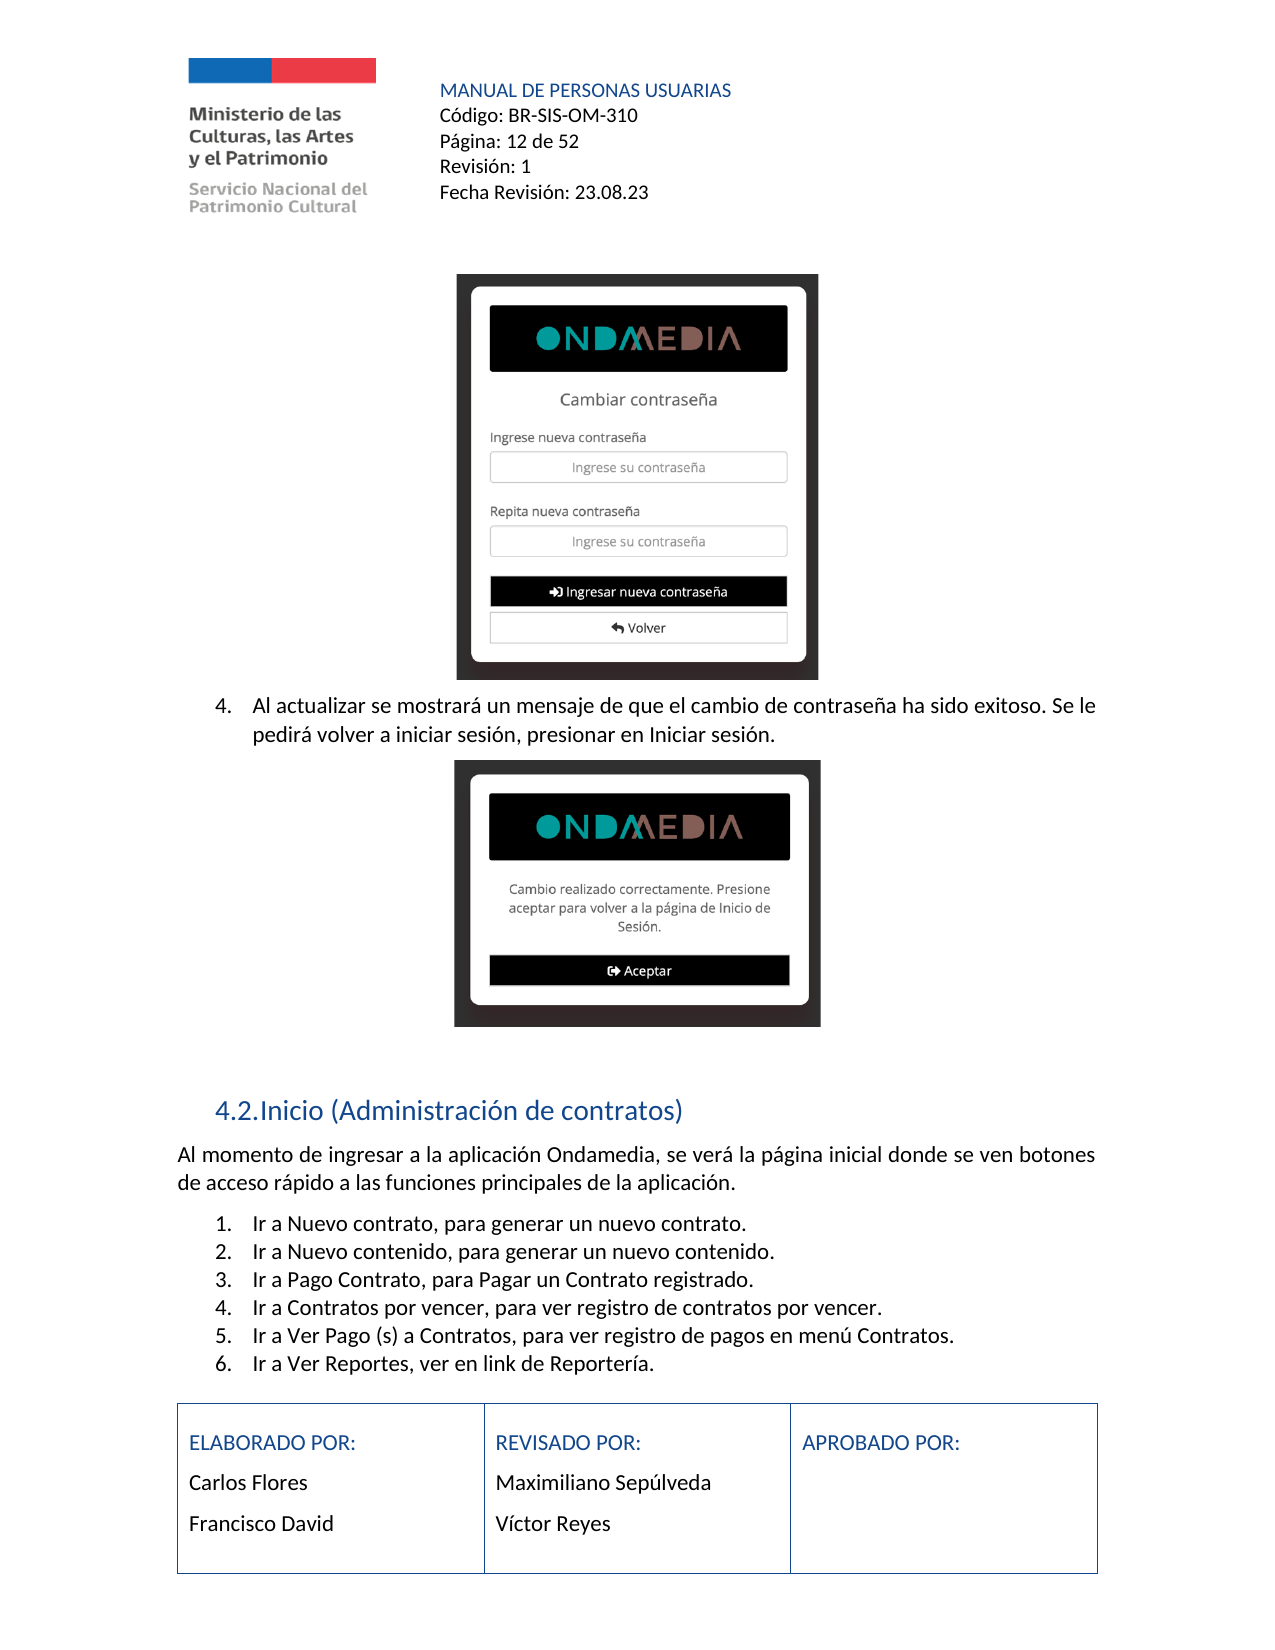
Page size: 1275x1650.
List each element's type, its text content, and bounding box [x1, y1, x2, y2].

list Ir a Pago Contrato, para Pagar un Contrato registrado. [215, 1265, 1098, 1293]
list Ir a Nuevo contenido, para generar un nuevo contenido. [215, 1237, 1098, 1265]
subtitle Inicio (Administración de contratos) [215, 1092, 1098, 1128]
list Ir a Ver Reportes, ver en link de Reportería. [215, 1349, 1098, 1377]
picture [456, 274, 819, 680]
list Ir a Nuevo contrato, para generar un nuevo contrato. [215, 1209, 1098, 1237]
picture [454, 760, 821, 1027]
list Al actualizar se mostrará un mensaje de que el cambio de contraseña ha sido exitoso. Se le pedirá volver a iniciar sesión, presionar en Iniciar sesión. [215, 692, 1098, 748]
list Ir a Ver Pago (s) a Contratos, para ver registro de pagos en menú Contratos. [215, 1321, 1098, 1349]
list Ir a Contratos por vencer, para ver registro de contratos por vencer. [215, 1293, 1098, 1321]
text Al momento de ingresar a la aplicación Ondamedia, se verá la página inicial donde se ven botones de acceso rápido a las funciones principales de la aplicación. [177, 1141, 1098, 1197]
picture [188, 58, 376, 223]
